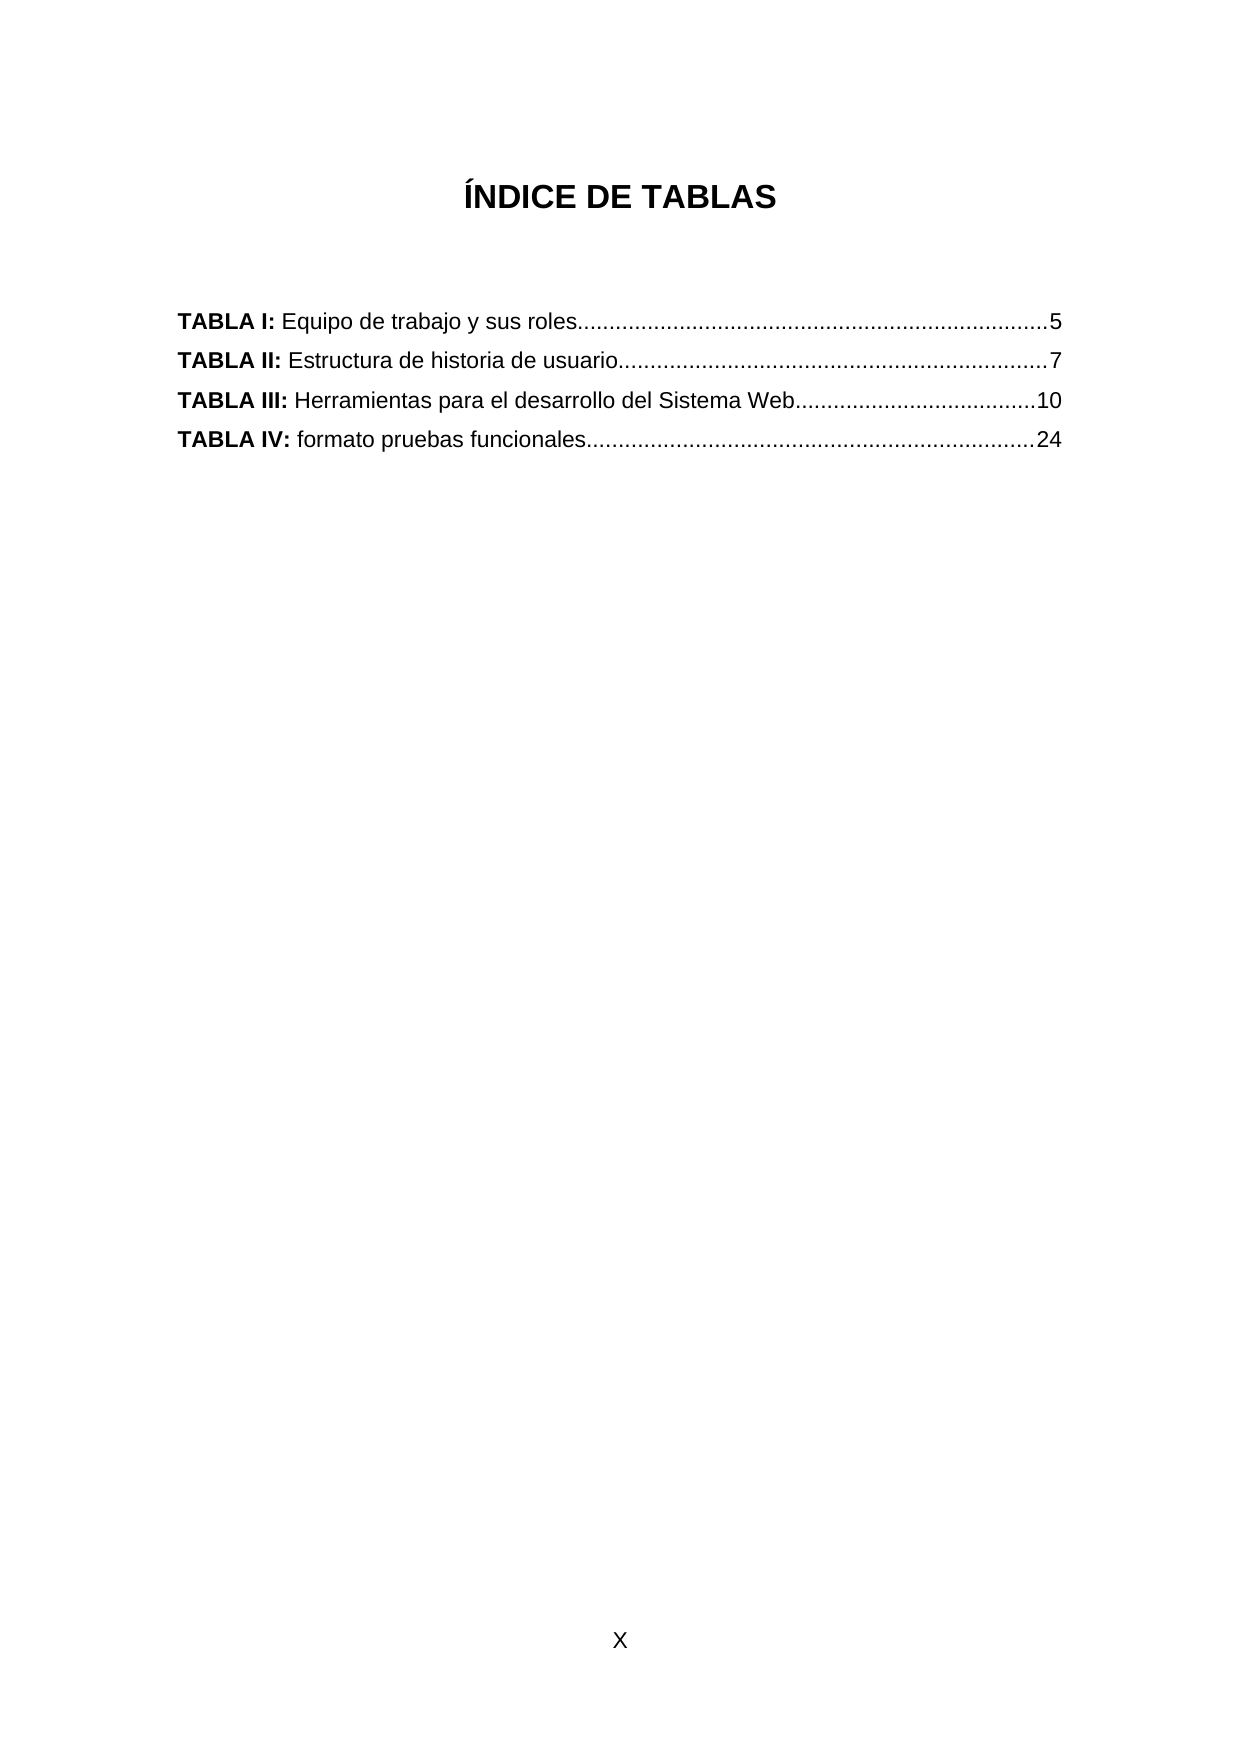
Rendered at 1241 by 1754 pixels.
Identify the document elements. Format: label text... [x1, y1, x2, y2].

text TABLA I: Equipo de trabajo y sus roles 5 [177, 308, 1063, 334]
text TABLA IV: formato pruebas funcionales 24 [177, 426, 1063, 452]
text TABLA II: Estructura de historia de usuario 7 [177, 347, 1063, 373]
text TABLA III: Herramientas para el desarrollo del Sistema Web 10 [177, 387, 1063, 413]
text ÍNDICE DE TABLAS [177, 177, 1063, 216]
